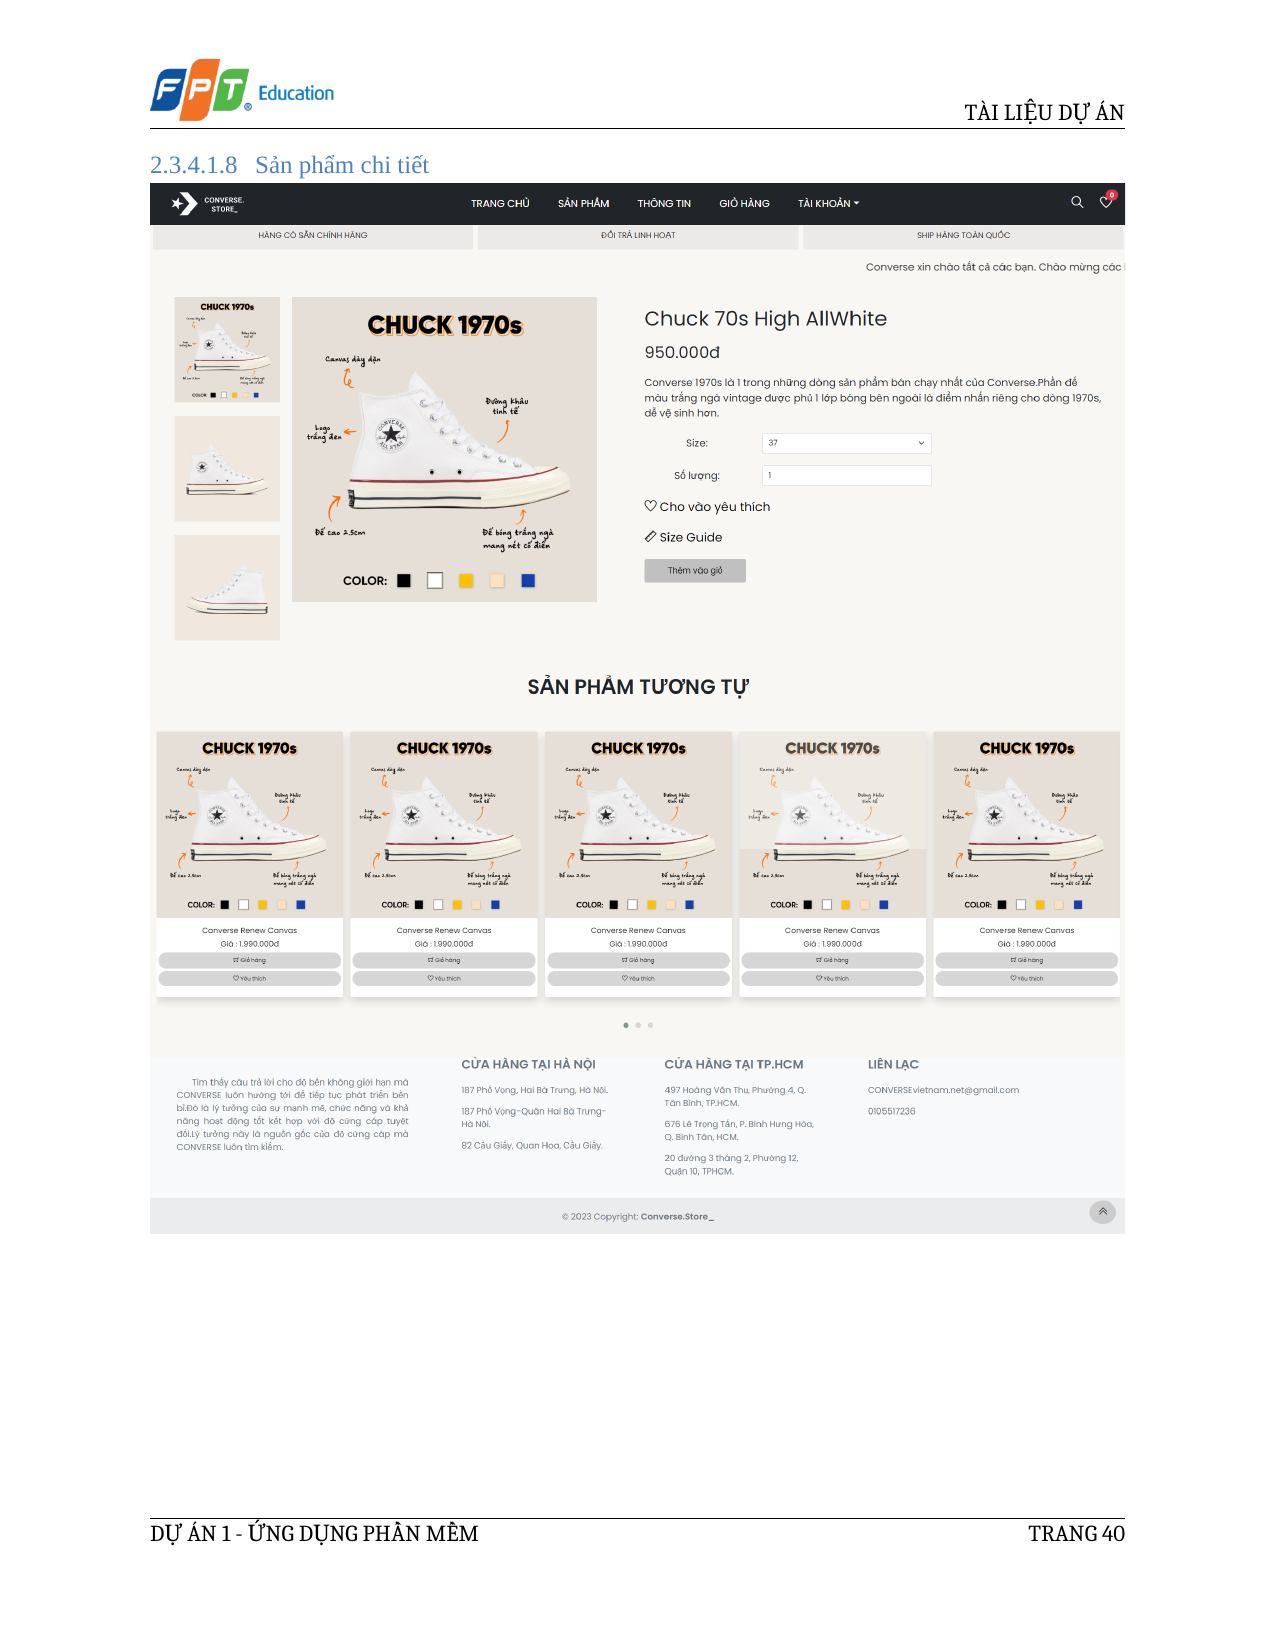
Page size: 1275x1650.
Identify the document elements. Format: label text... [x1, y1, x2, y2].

picture [150, 59, 336, 121]
picture [150, 183, 1125, 1234]
subtitle Sản phẩm chi tiết [150, 150, 1125, 179]
